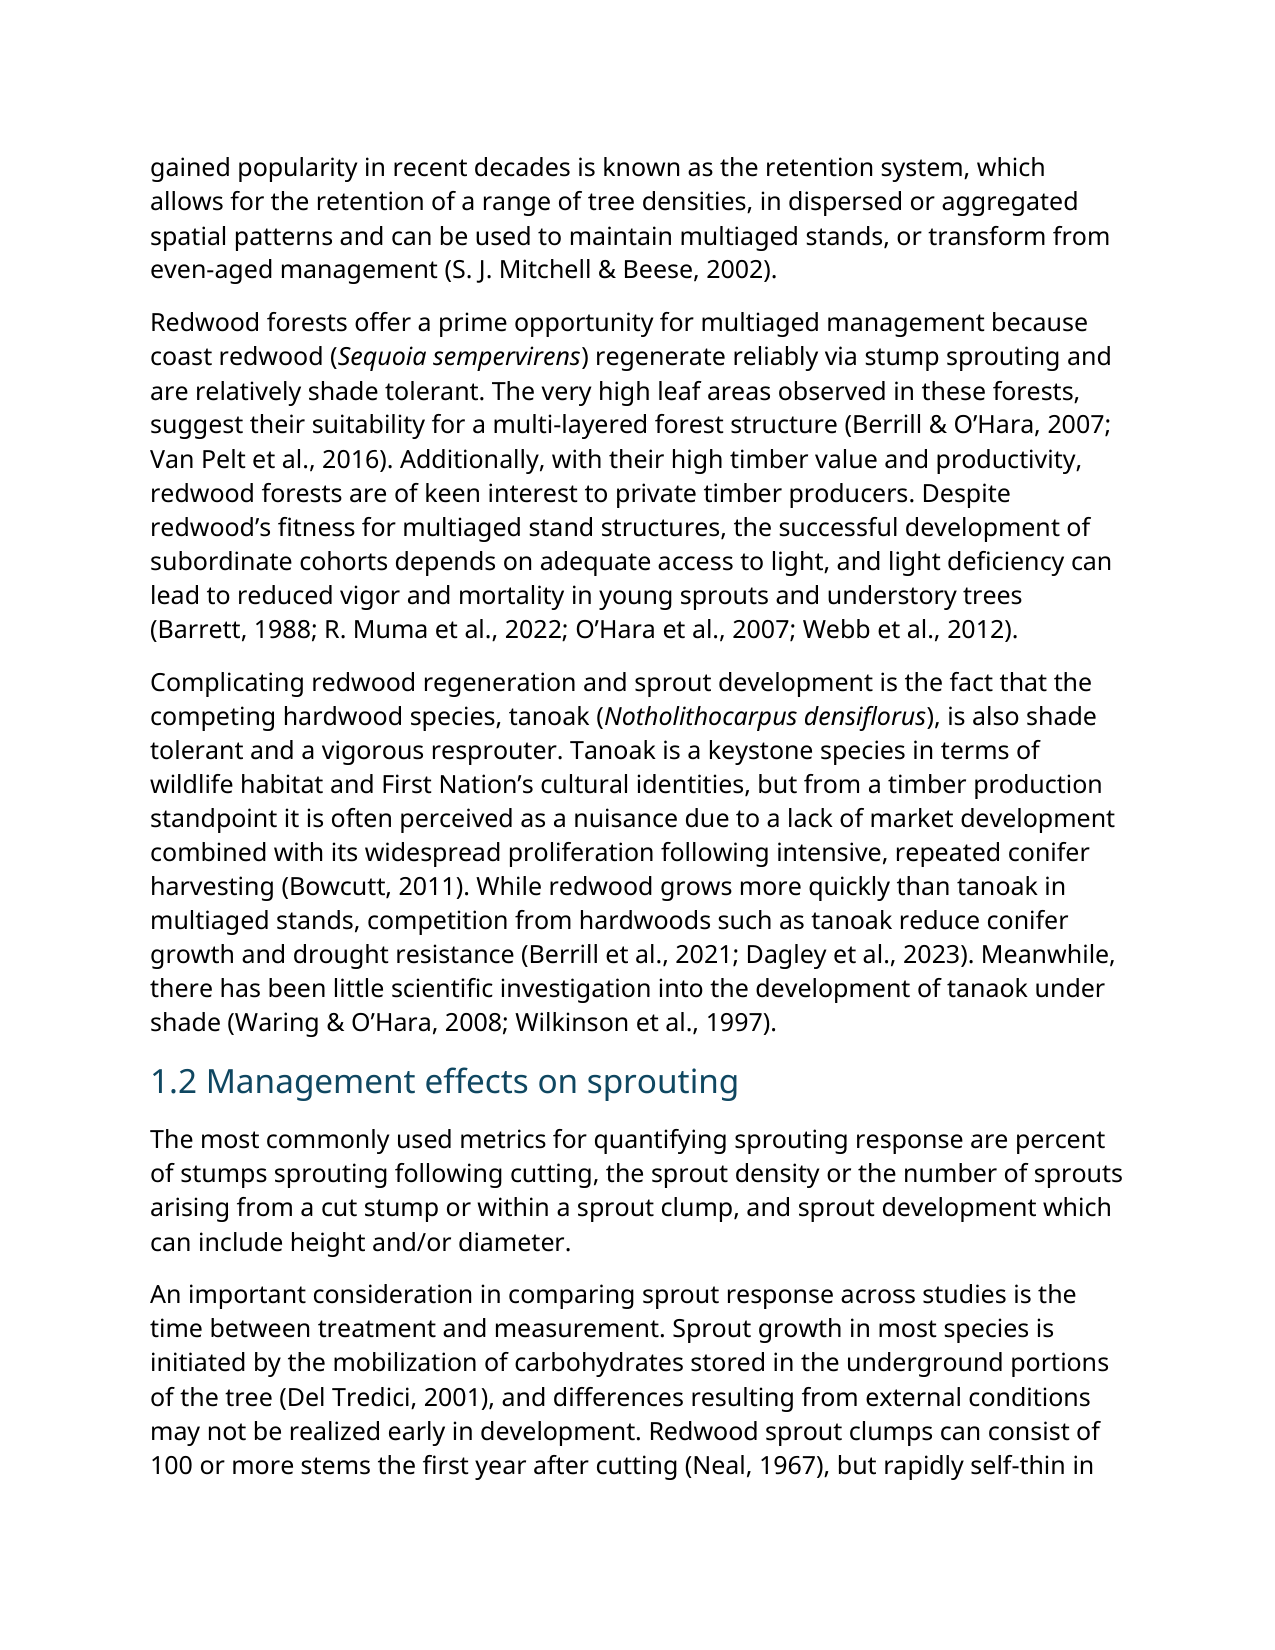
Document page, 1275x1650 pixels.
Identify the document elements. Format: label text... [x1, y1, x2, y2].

subtitle 1.2 Management effects on sprouting [150, 1058, 1125, 1103]
text The most commonly used metrics for quantifying sprouting response are percent of stumps sprouting following cutting, the sprout density or the number of sprouts arising from a cut stump or within a sprout clump, and sprout development which can include height and/or diameter. [150, 1122, 1125, 1258]
text Redwood forests offer a prime opportunity for multiaged management because coast redwood (Sequoia sempervirens) regenerate reliably via stump sprouting and are relatively shade tolerant. The very high leaf areas observed in these forests, suggest their suitability for a multi-layered forest structure (Berrill & O’Hara, 2007; Van Pelt et al., 2016). Additionally, with their high timber value and productivity, redwood forests are of keen interest to private timber producers. Despite redwood’s fitness for multiaged stand structures, the successful development of subordinate cohorts depends on adequate access to light, and light deficiency can lead to reduced vigor and mortality in young sprouts and understory trees (Barrett, 1988; R. Muma et al., 2022; O’Hara et al., 2007; Webb et al., 2012). [150, 305, 1125, 646]
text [150, 150, 1125, 286]
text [150, 1277, 1125, 1481]
text Complicating redwood regeneration and sprout development is the fact that the competing hardwood species, tanoak (Notholithocarpus densiflorus), is also shade tolerant and a vigorous resprouter. Tanoak is a keystone species in terms of wildlife habitat and First Nation’s cultural identities, but from a timber production standpoint it is often perceived as a nuisance due to a lack of market development combined with its widespread proliferation following intensive, repeated conifer harvesting (Bowcutt, 2011). While redwood grows more quickly than tanoak in multiaged stands, competition from hardwoods such as tanoak reduce conifer growth and drought resistance (Berrill et al., 2021; Dagley et al., 2023). Meanwhile, there has been little scientific investigation into the development of tanaok under shade (Waring & O’Hara, 2008; Wilkinson et al., 1997). [150, 664, 1125, 1039]
